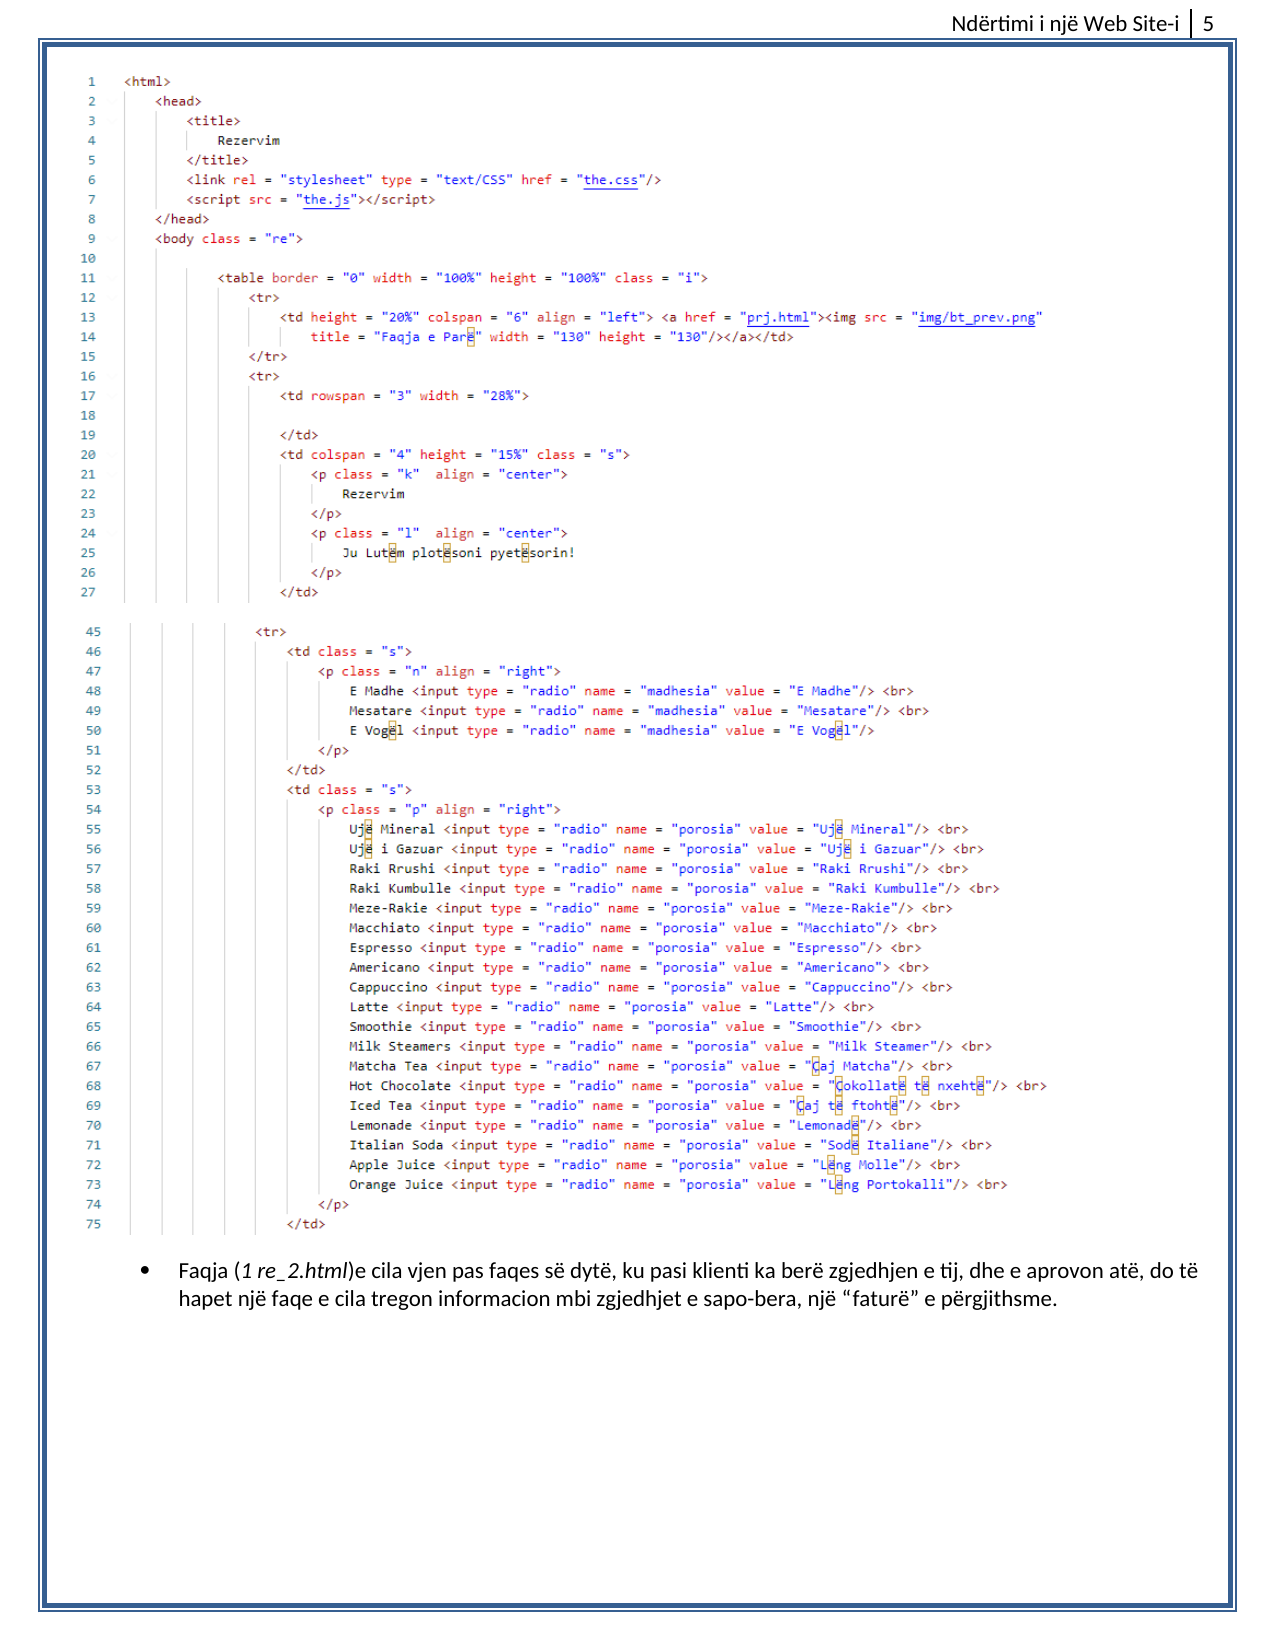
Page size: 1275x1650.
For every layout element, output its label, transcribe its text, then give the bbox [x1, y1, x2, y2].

list Faqja (1 re_2.html)e cila vjen pas faqes së dytë, ku pasi klienti ka berë zgjedhjen e tij, dhe e aprovon atë, do të hapet një faqe e cila tregon informacion mbi zgjedhjet e sapo-bera, një “faturë” e përgjithsme. [141, 1256, 1200, 1312]
picture [75, 75, 1050, 603]
picture [75, 623, 1050, 1235]
